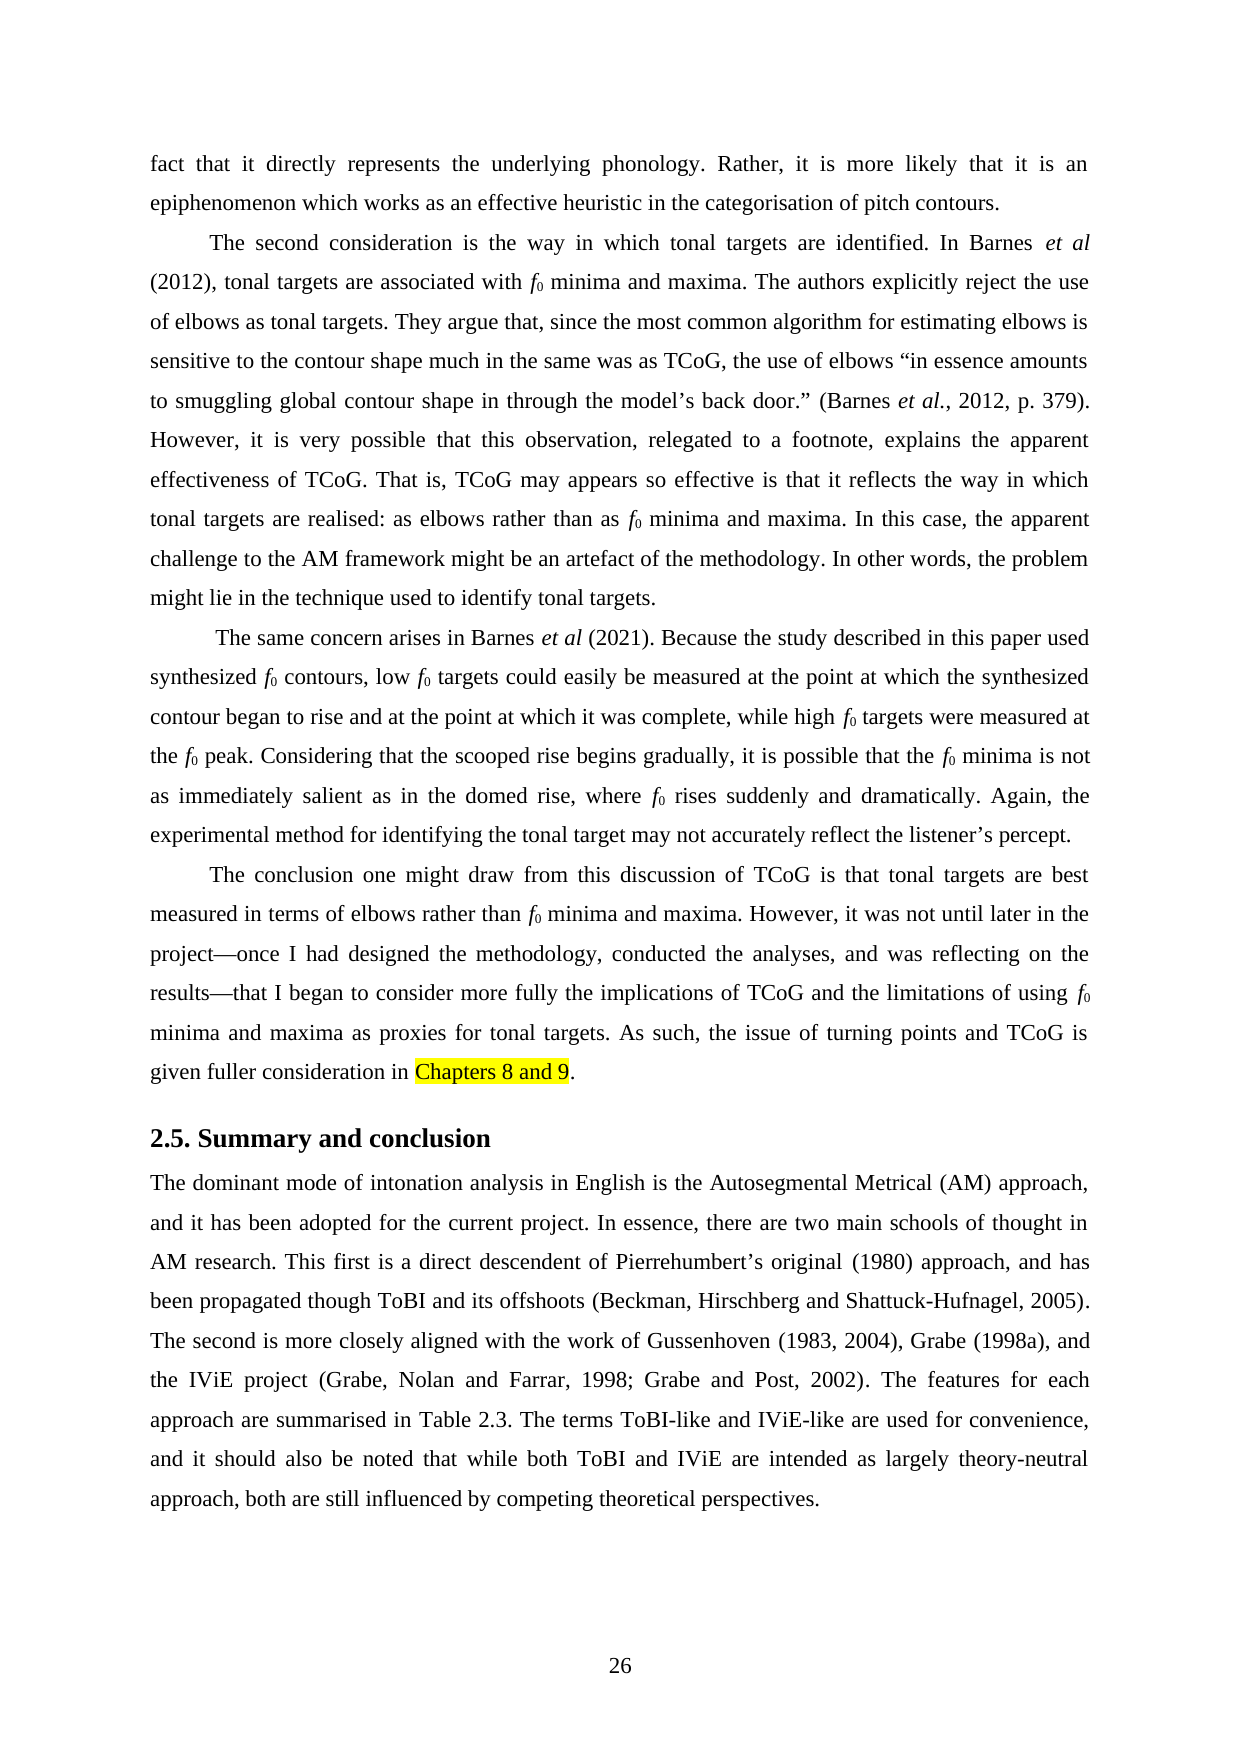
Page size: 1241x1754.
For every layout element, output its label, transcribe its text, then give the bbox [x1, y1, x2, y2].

text The second consideration is the way in which tonal targets are identified. In Barnes et al (2012), tonal targets are associated with f0 minima and maxima. The authors explicitly reject the use of elbows as tonal targets. They argue that, since the most common algorithm for estimating elbows is sensitive to the contour shape much in the same was as TCoG, the use of elbows “in essence amounts to smuggling global contour shape in through the model’s back door.” (Barnes et al., 2012, p. 379). However, it is very possible that this observation, relegated to a footnote, explains the apparent effectiveness of TCoG. That is, TCoG may appears so effective is that it reflects the way in which tonal targets are realised: as elbows rather than as f0 minima and maxima. In this case, the apparent challenge to the AM framework might be an artefact of the methodology. In other words, the problem might lie in the technique used to identify tonal targets. [150, 229, 1090, 611]
text The conclusion one might draw from this discussion of TCoG is that tonal targets are best measured in terms of elbows rather than f0 minima and maxima. However, it was not until later in the project—once I had designed the methodology, conducted the analyses, and was reflecting on the results—that I began to consider more fully the implications of TCoG and the limitations of using f0 minima and maxima as proxies for tonal targets. As such, the issue of turning points and TCoG is given fuller consideration in Chapters 8 and 9. [150, 861, 1090, 1084]
text The same concern arises in Barnes et al (2021). Because the study described in this paper used synthesized f0 contours, low f0 targets could easily be measured at the point at which the synthesized contour began to rise and at the point at which it was complete, while high f0 targets were measured at the f0 peak. Considering that the scooped rise begins gradually, it is possible that the f0 minima is not as immediately salient as in the domed rise, where f0 rises suddenly and dramatically. Again, the experimental method for identifying the tonal target may not accurately reflect the listener’s percept. [150, 624, 1090, 847]
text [150, 150, 1090, 216]
subtitle Summary and conclusion [150, 1122, 1090, 1154]
